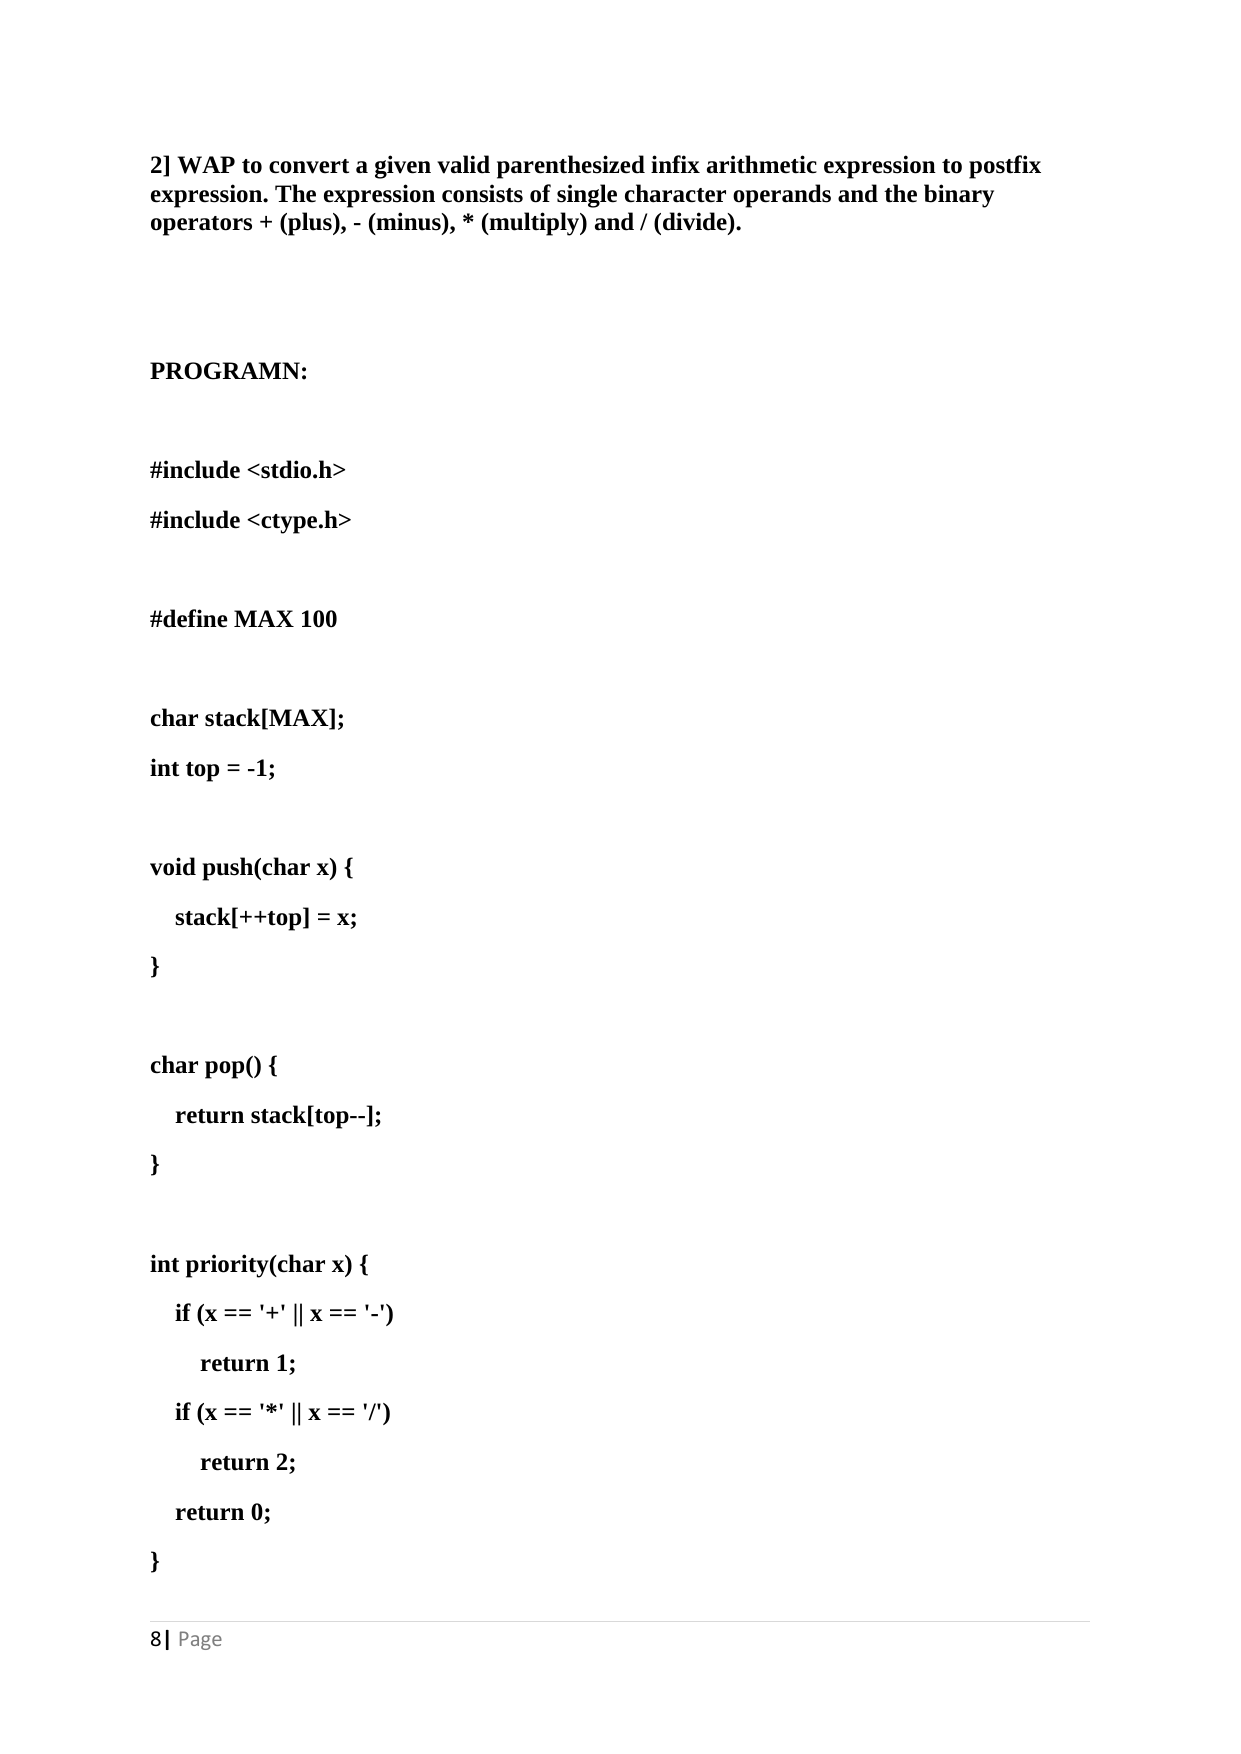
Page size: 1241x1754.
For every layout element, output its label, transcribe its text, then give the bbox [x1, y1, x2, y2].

text } [150, 951, 1090, 980]
text int priority(char x) { [150, 1249, 1090, 1277]
text } [150, 1149, 1090, 1178]
text return 1; [150, 1348, 1090, 1377]
text char pop() { [150, 1050, 1090, 1079]
text char stack[MAX]; [150, 703, 1090, 732]
text void push(char x) { [150, 852, 1090, 881]
text int top = -1; [150, 753, 1090, 782]
text } [150, 1546, 1090, 1575]
text if (x == '*' || x == '/') [150, 1397, 1090, 1426]
text #include <stdio.h> [150, 455, 1090, 484]
text return 2; [150, 1447, 1090, 1476]
text stack[++top] = x; [150, 902, 1090, 930]
text 2] WAP to convert a given valid parenthesized infix arithmetic expression to postfix expression. The expression consists of single character operands and the binary operators + (plus), - (minus), * (multiply) and / (divide). [150, 150, 1090, 236]
text return 0; [150, 1497, 1090, 1525]
text if (x == '+' || x == '-') [150, 1298, 1090, 1327]
text #include <ctype.h> [150, 505, 1090, 534]
text return stack[top--]; [150, 1100, 1090, 1129]
text #define MAX 100 [150, 604, 1090, 633]
text PROGRAMN: [150, 356, 1090, 385]
